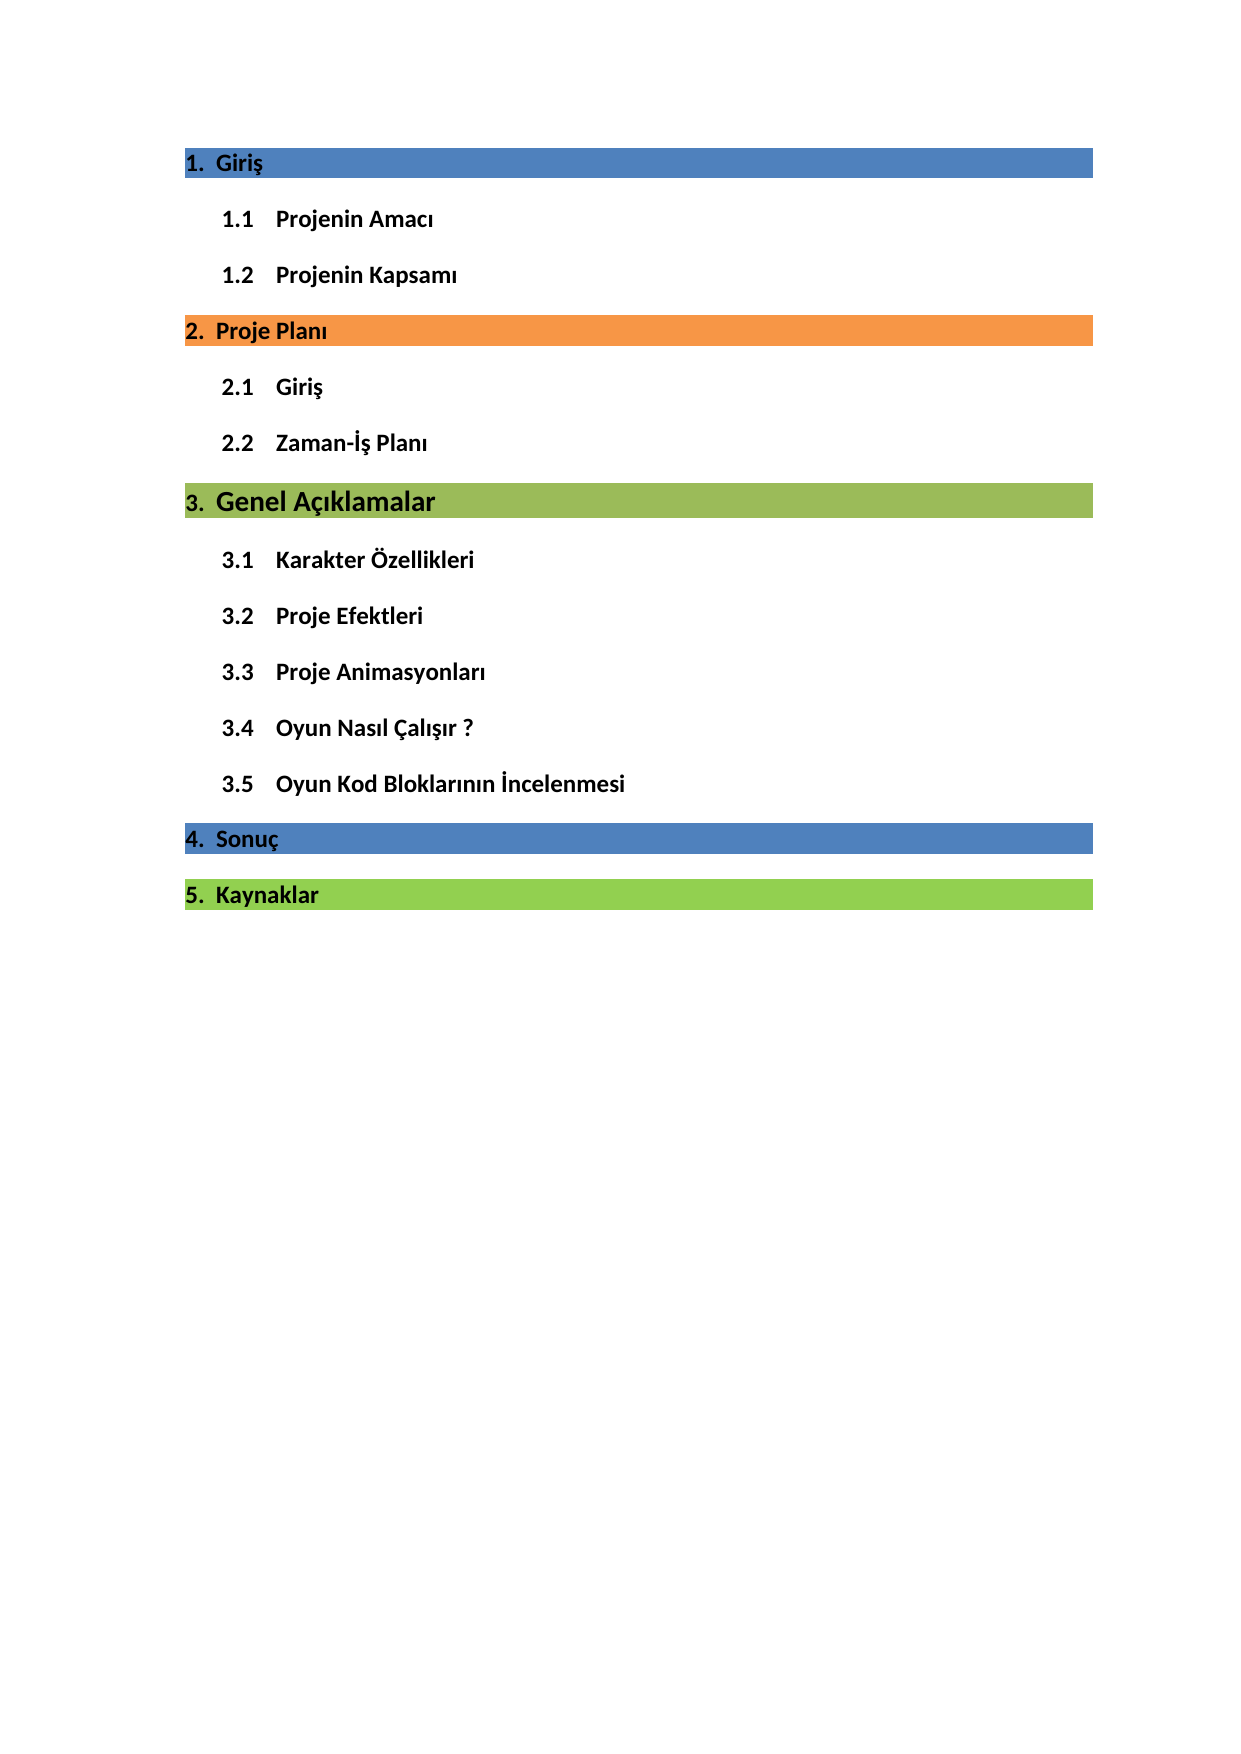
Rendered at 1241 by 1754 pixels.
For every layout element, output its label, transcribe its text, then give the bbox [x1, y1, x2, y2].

text 3. Genel Açıklamalar [185, 483, 1093, 518]
text 2.1 Giriş [185, 371, 1093, 401]
text 2.2 Zaman-İş Planı [185, 427, 1093, 457]
text 1.2 Projenin Kapsamı [185, 259, 1093, 290]
text 3.4 Oyun Nasıl Çalışır ? [185, 712, 1093, 742]
text 3.2 Proje Efektleri [185, 600, 1093, 631]
text 1. Giriş [185, 148, 1093, 178]
text 2. Proje Planı [185, 315, 1093, 346]
text 3.5 Oyun Kod Bloklarının İncelenmesi [185, 768, 1093, 798]
text 5. Kaynaklar [185, 879, 1093, 910]
text 3.1 Karakter Özellikleri [185, 544, 1093, 575]
list Projenin Amacı [221, 203, 1093, 234]
text 4. Sonuç [185, 823, 1093, 854]
text 3.3 Proje Animasyonları [185, 656, 1093, 687]
